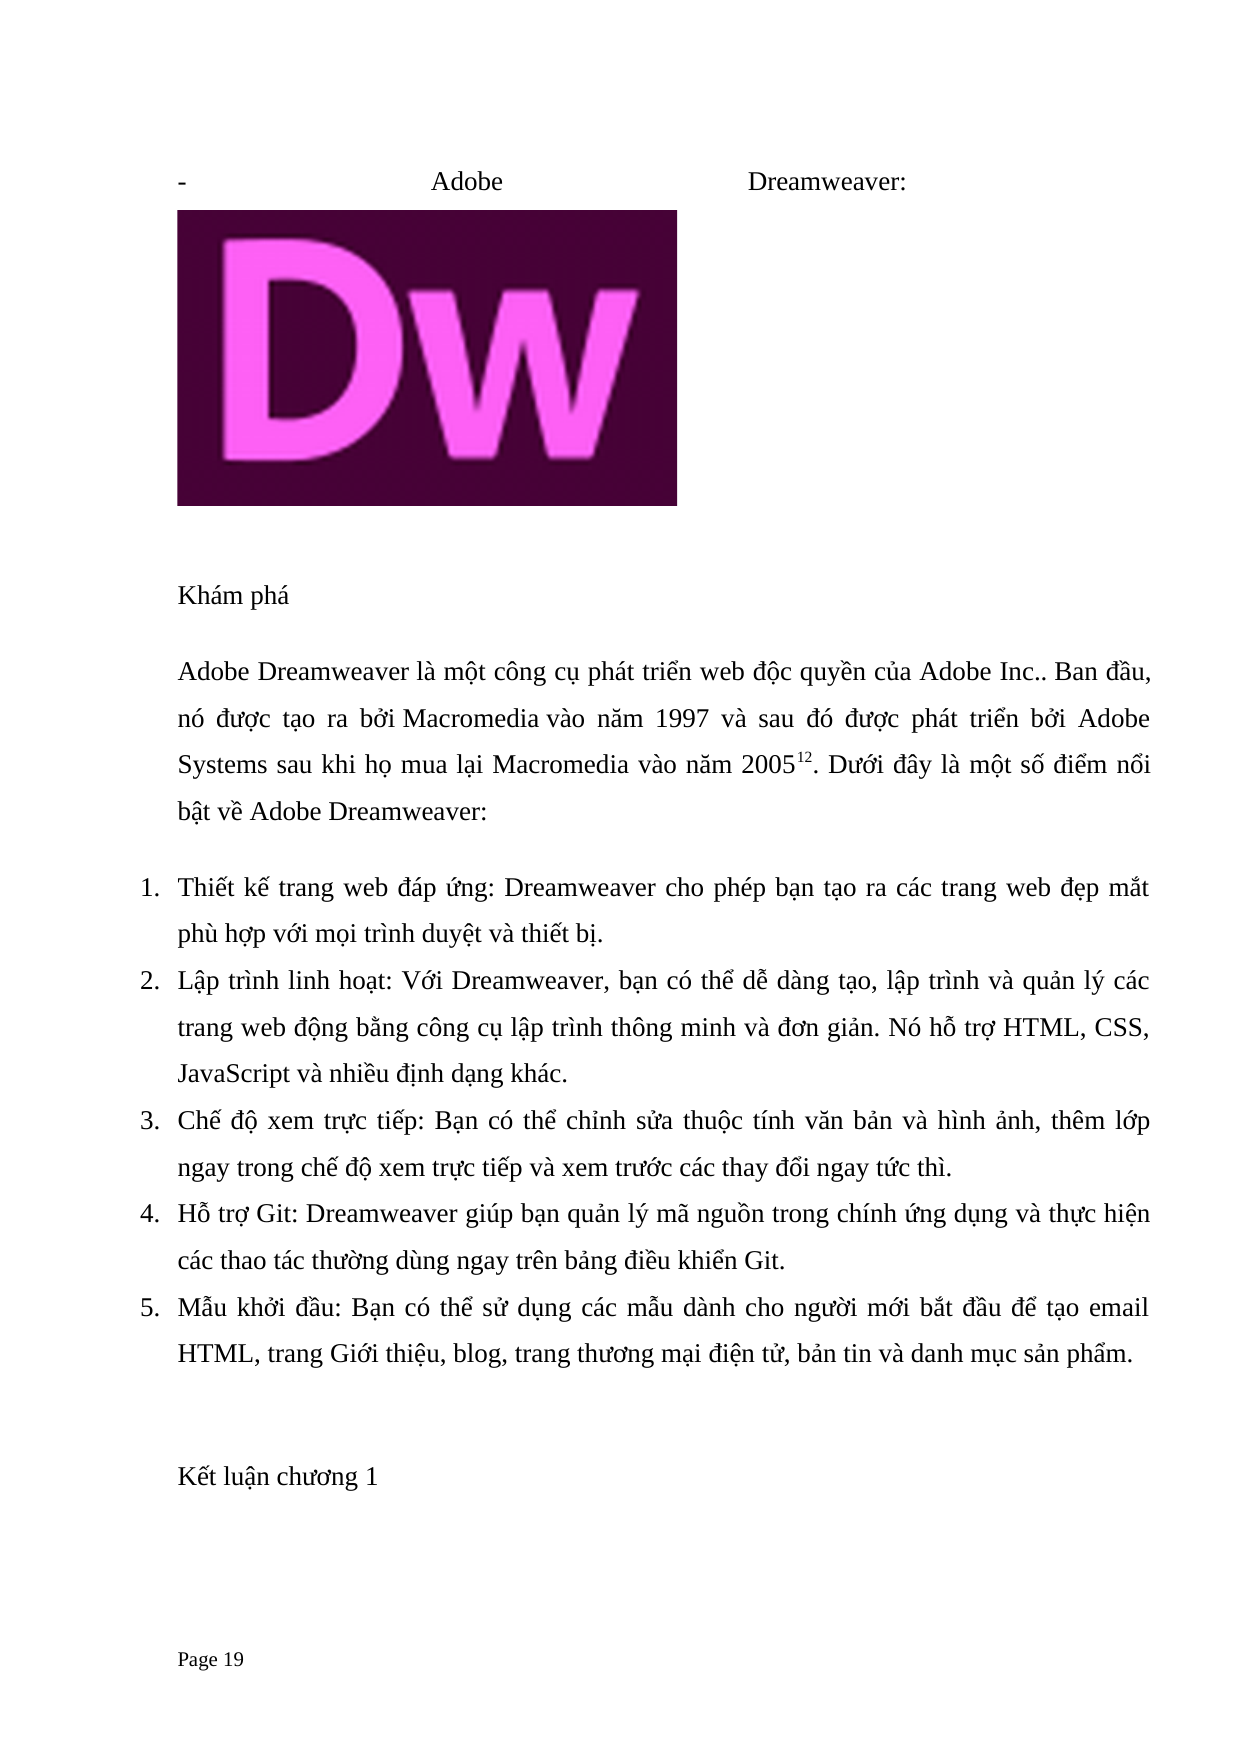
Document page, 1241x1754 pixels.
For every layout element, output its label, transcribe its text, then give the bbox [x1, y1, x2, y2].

list Thiết kế trang web đáp ứng: Dreamweaver cho phép bạn tạo ra các trang web đẹp mắt phù hợp với mọi trình duyệt và thiết bị. [140, 871, 1152, 949]
text Kết luận chương 1 [177, 1460, 1152, 1491]
picture [177, 210, 678, 506]
list Mẫu khởi đầu: Bạn có thể sử dụng các mẫu dành cho người mới bắt đầu để tạo email HTML, trang Giới thiệu, blog, trang thương mại điện tử, bản tin và danh mục sản phẩm. [140, 1291, 1152, 1369]
list Chế độ xem trực tiếp: Bạn có thể chỉnh sửa thuộc tính văn bản và hình ảnh, thêm lớp ngay trong chế độ xem trực tiếp và xem trước các thay đổi ngay tức thì. [140, 1104, 1152, 1182]
list Hỗ trợ Git: Dreamweaver giúp bạn quản lý mã nguồn trong chính ứng dụng và thực hiện các thao tác thường dùng ngay trên bảng điều khiển Git. [140, 1197, 1152, 1275]
text Khám phá [177, 579, 1152, 610]
text Adobe Dreamweaver là một công cụ phát triển web độc quyền của Adobe Inc.. Ban đầu, nó được tạo ra bởi Macromedia vào năm 1997 và sau đó được phát triển bởi Adobe Systems sau khi họ mua lại Macromedia vào năm 200512. Dưới đây là một số điểm nổi bật về Adobe Dreamweaver: [177, 655, 1152, 826]
list Lập trình linh hoạt: Với Dreamweaver, bạn có thể dễ dàng tạo, lập trình và quản lý các trang web động bằng công cụ lập trình thông minh và đơn giản. Nó hỗ trợ HTML, CSS, JavaScript và nhiều định dạng khác. [140, 964, 1152, 1089]
